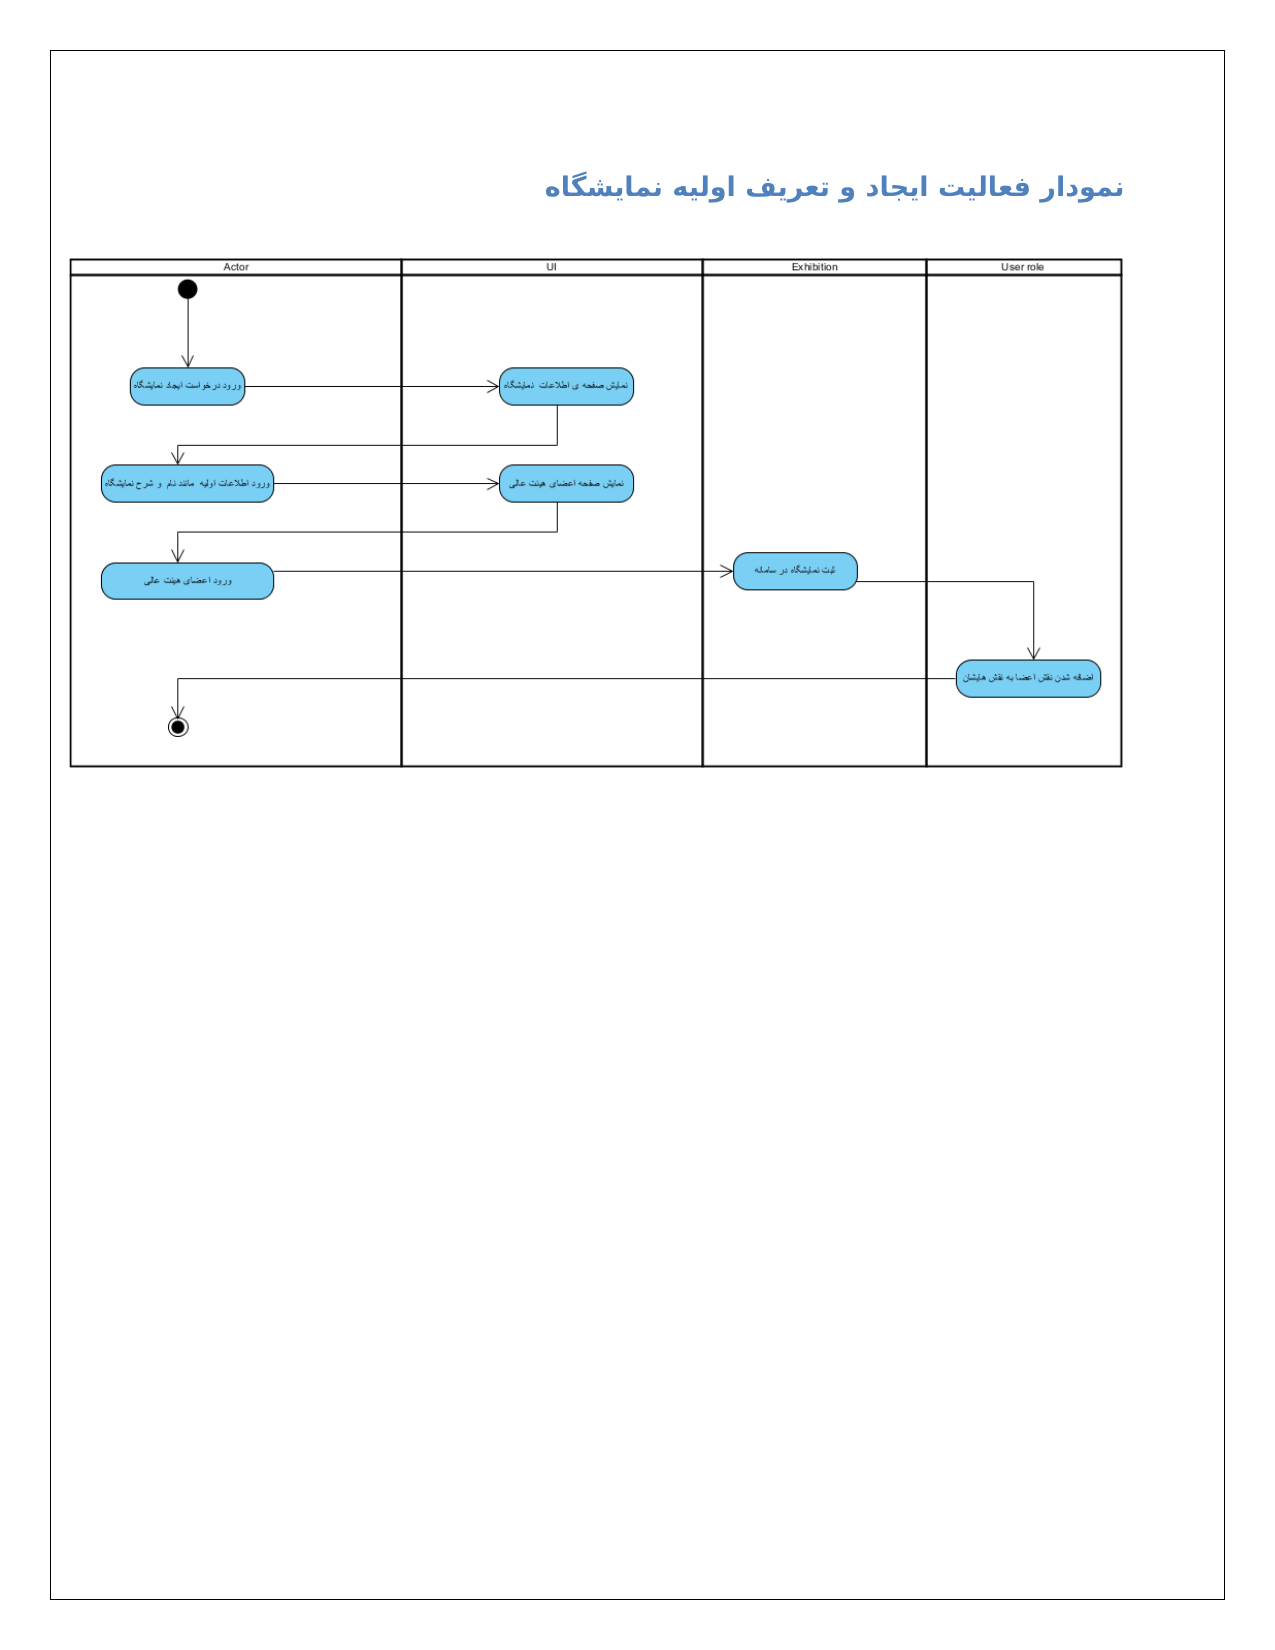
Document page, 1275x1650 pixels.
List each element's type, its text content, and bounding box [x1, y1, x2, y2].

picture [69, 258, 1125, 770]
subtitle نمودار فعالیت ایجاد و تعریف اولیه نمایشگاه [150, 171, 1125, 202]
